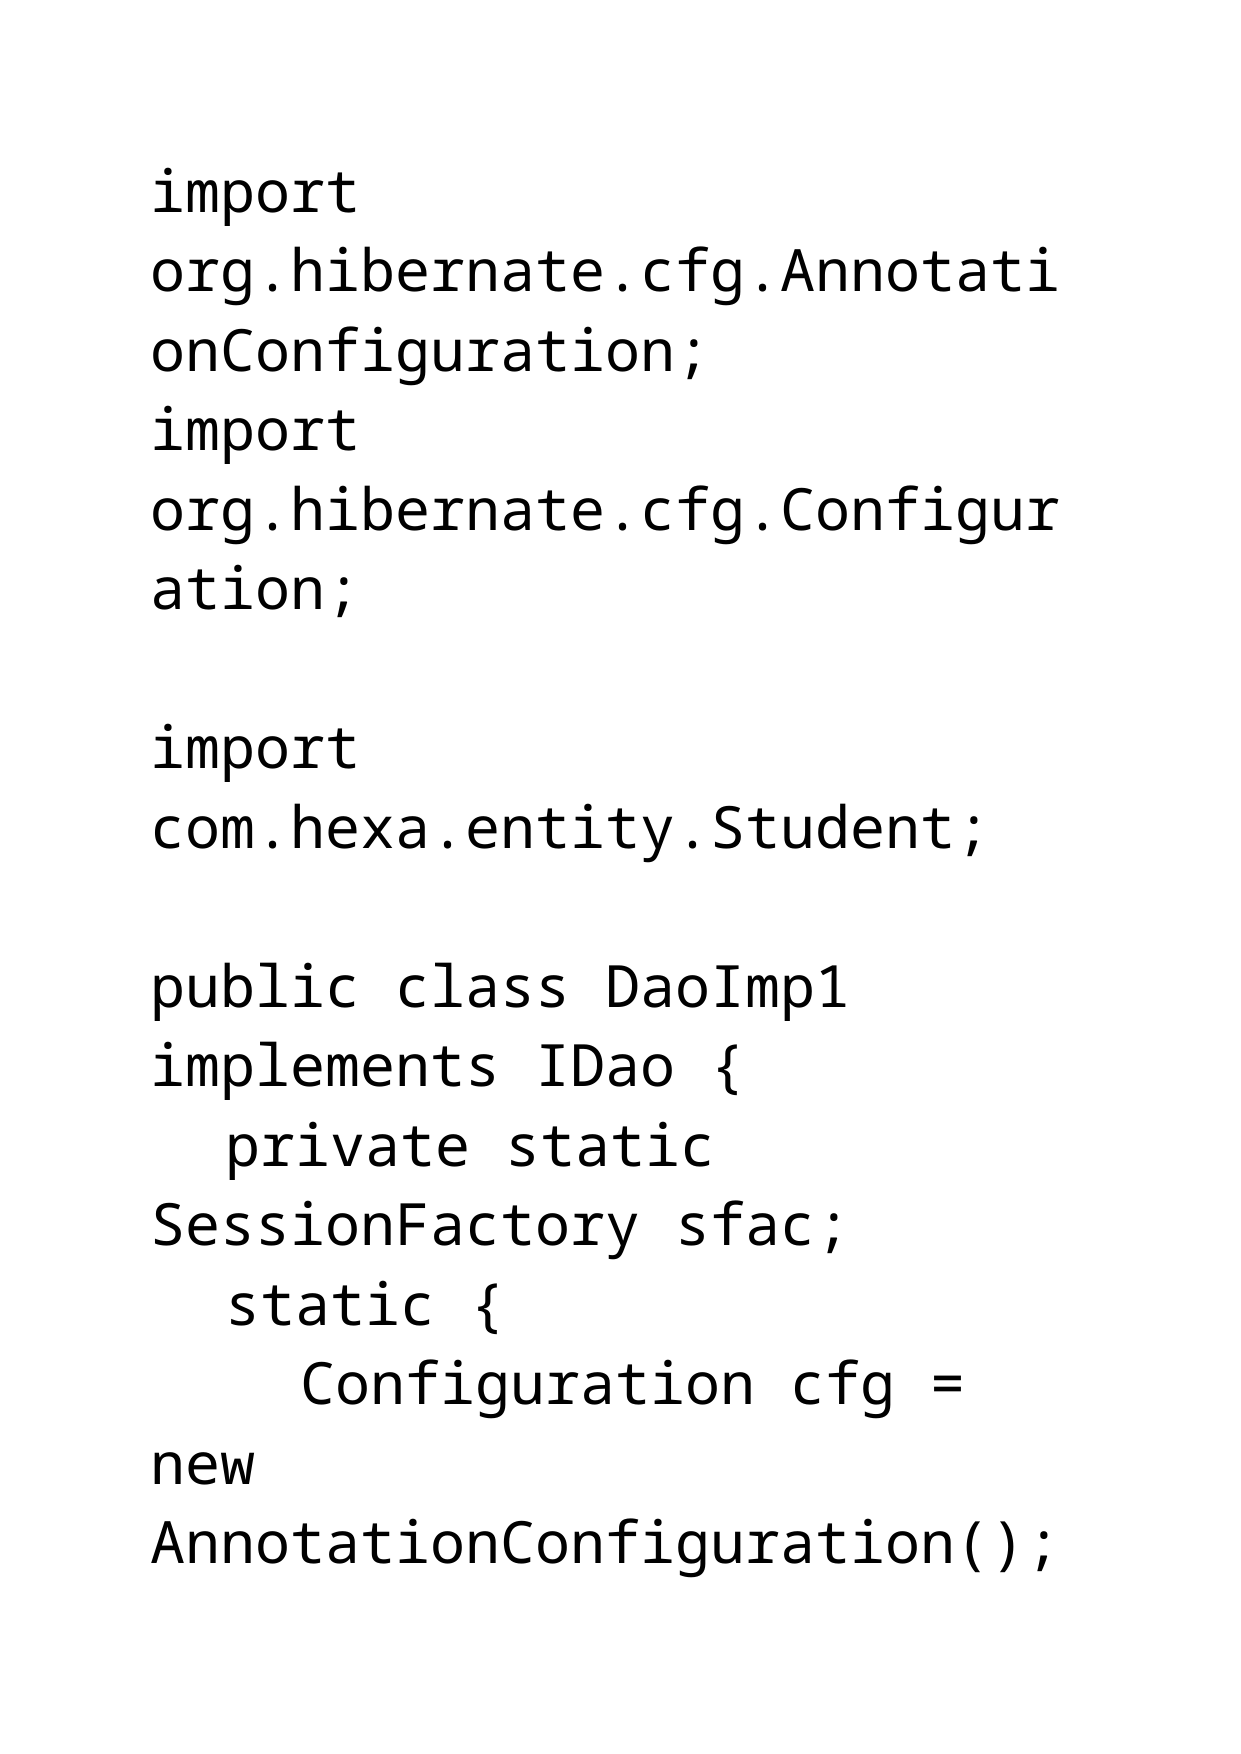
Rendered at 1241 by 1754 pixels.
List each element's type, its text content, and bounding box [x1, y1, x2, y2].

text static { [150, 1263, 1090, 1342]
text import org.hibernate.cfg.AnnotationConfiguration; [150, 150, 1090, 388]
text import com.hexa.entity.Student; [150, 706, 1090, 865]
text import org.hibernate.cfg.Configuration; [150, 388, 1090, 627]
text Configuration cfg = new AnnotationConfiguration(); [150, 1342, 1090, 1581]
text private static SessionFactory sfac; [150, 1104, 1090, 1263]
text public class DaoImp1 implements IDao { [150, 945, 1090, 1104]
